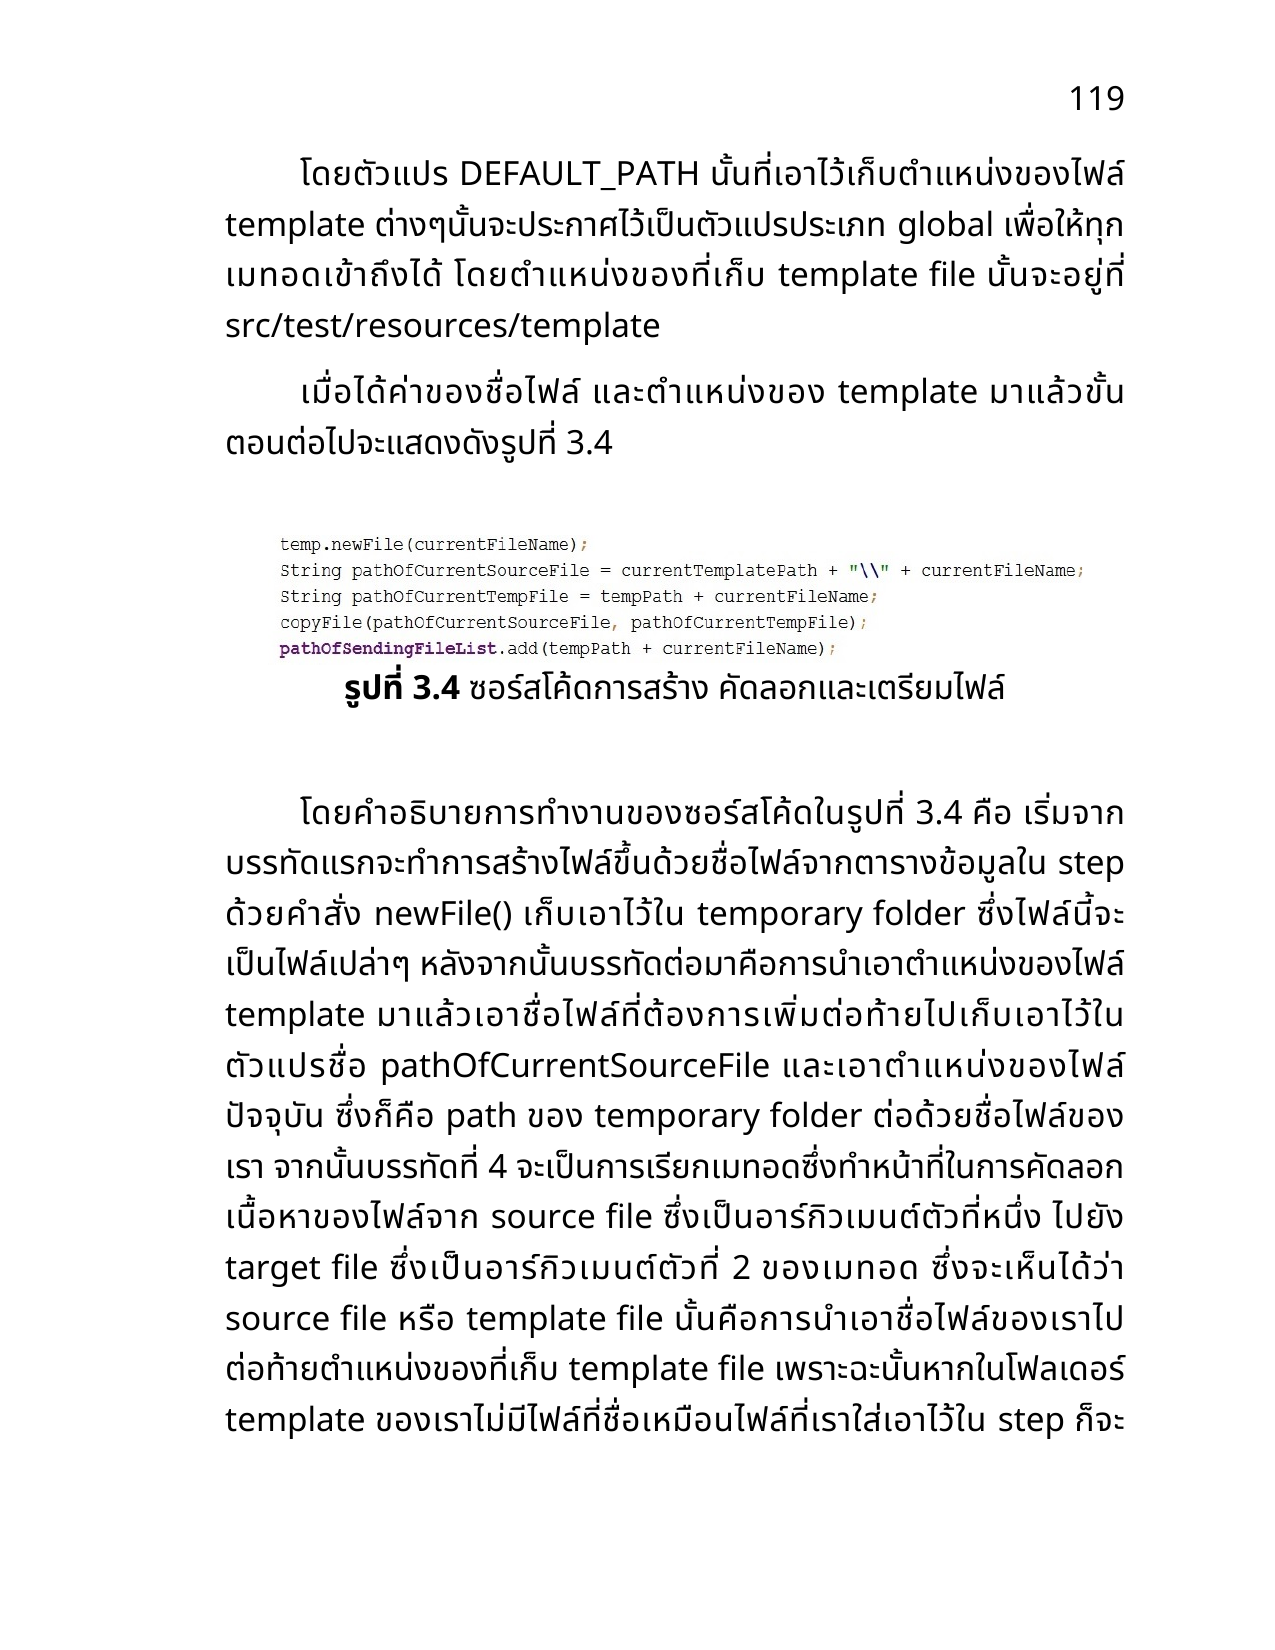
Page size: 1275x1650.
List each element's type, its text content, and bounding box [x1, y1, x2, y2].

text โดยตัวแปร DEFAULT_PATH นั้นที่เอาไว้เก็บตำแหน่งของไฟล์ template ต่างๆนั้นจะประกาศไว้เป็นตัวแปรประเภท global เพื่อให้ทุกเมทอดเข้าถึงได้ โดยตำแหน่งของที่เก็บ template file นั้นจะอยู่ที่ src/test/resources/template [225, 150, 1125, 347]
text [225, 788, 1125, 1446]
picture [267, 535, 1083, 665]
text ซอร์สโค้ดการสร้าง คัดลอกและเตรียมไฟล์ [225, 664, 1125, 715]
text เมื่อได้ค่าของชื่อไฟล์ และตำแหน่งของ template มาแล้วขั้นตอนต่อไปจะแสดงดังรูปที่ 3.56 [225, 368, 1125, 469]
